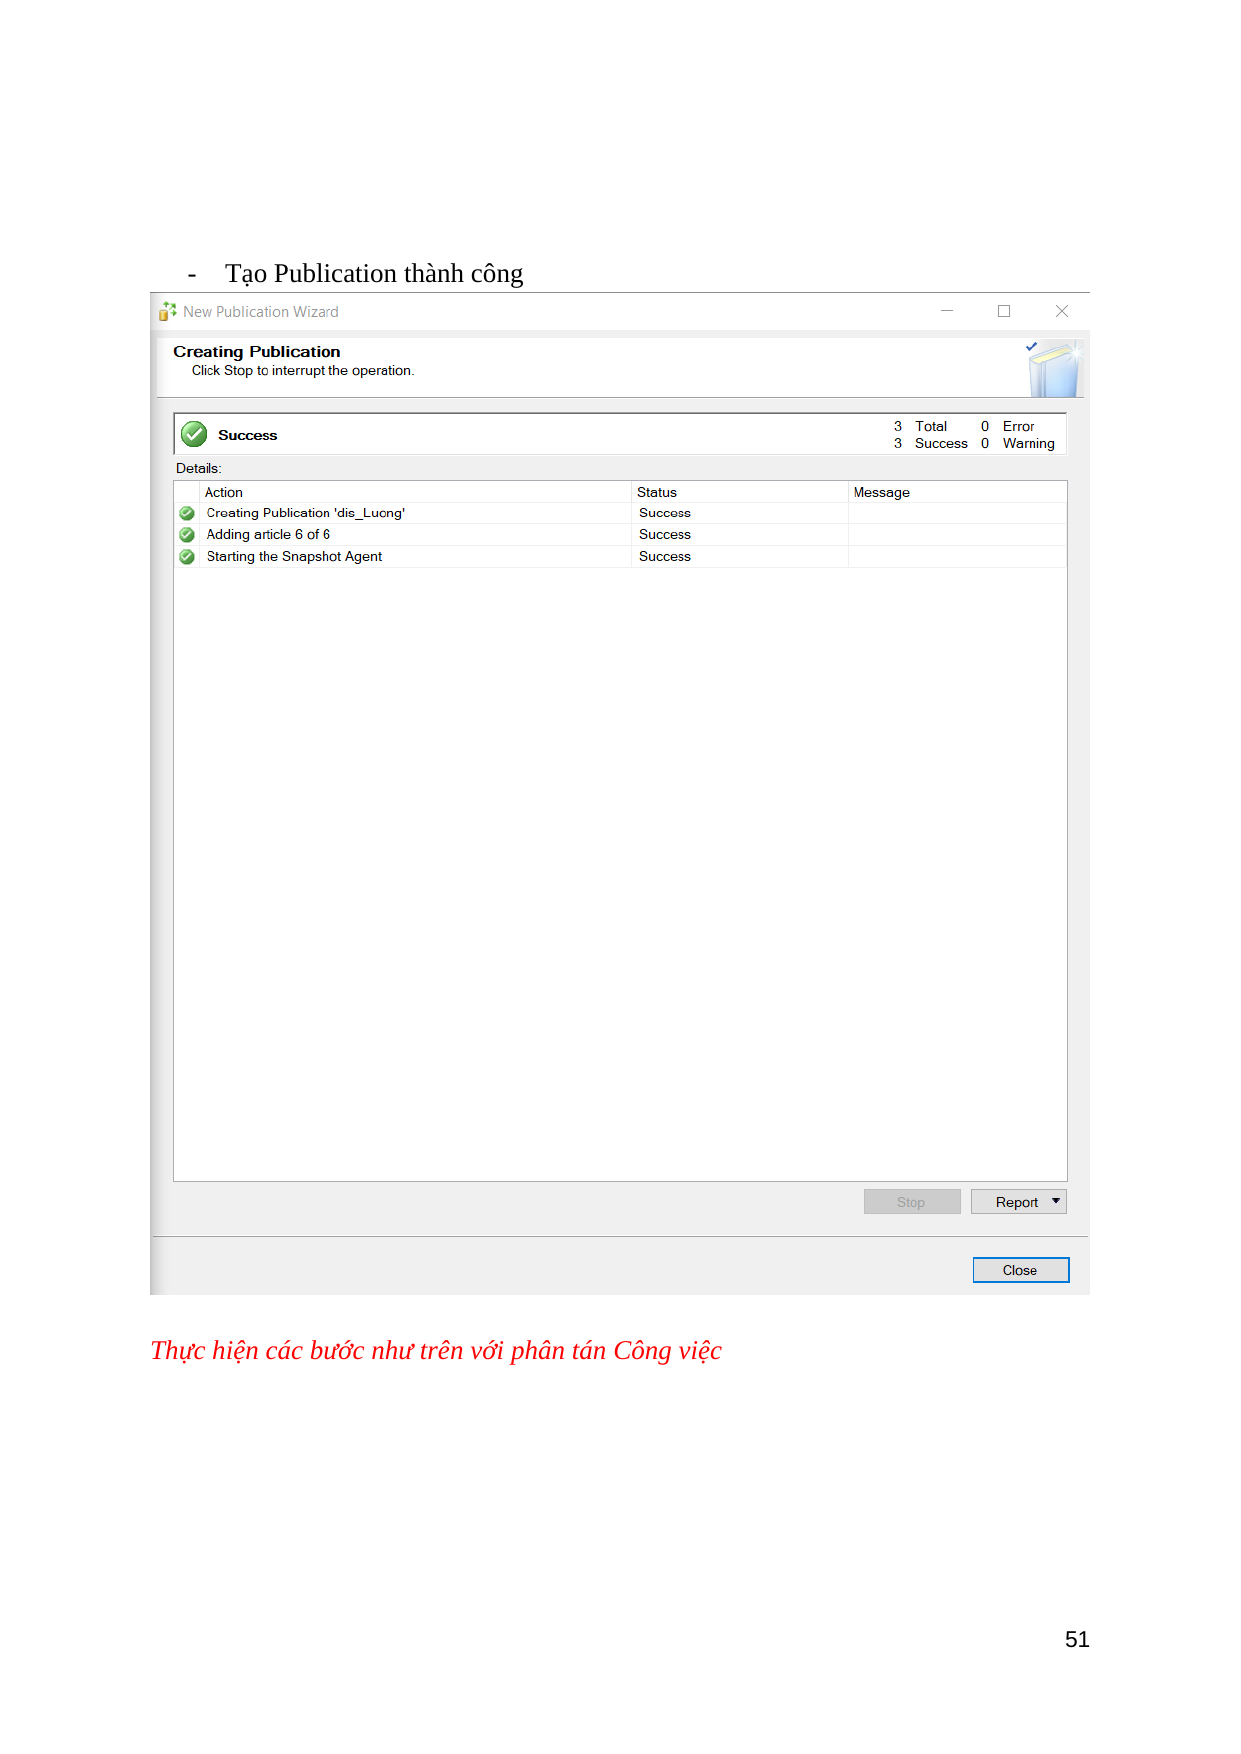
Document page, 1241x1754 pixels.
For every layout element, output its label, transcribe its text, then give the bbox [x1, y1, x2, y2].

list Tạo Publication thành công [187, 257, 1090, 288]
text Thực hiện các bước như trên với phân tán Công việc [150, 1334, 1090, 1365]
picture [150, 292, 1090, 1295]
